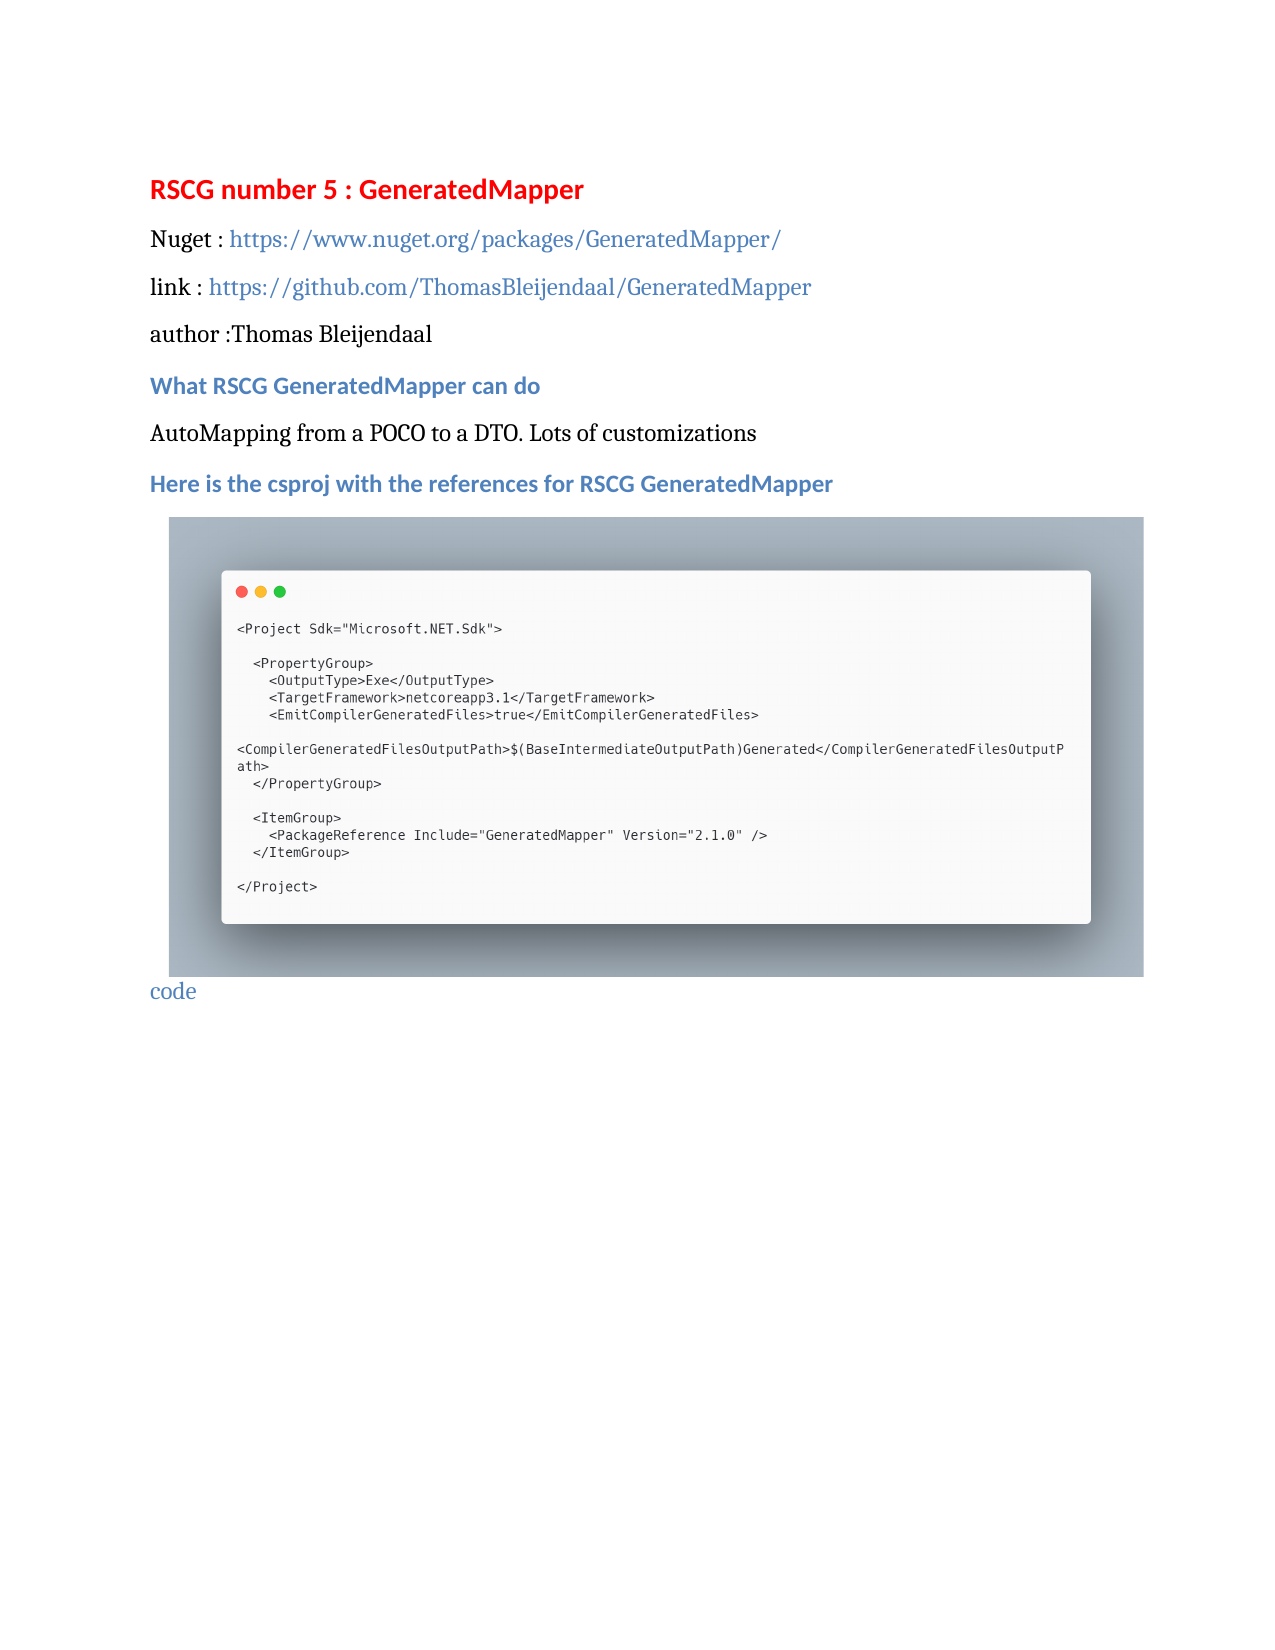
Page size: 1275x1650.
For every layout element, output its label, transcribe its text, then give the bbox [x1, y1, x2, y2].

text Nuget : https://www.nuget.org/packages/GeneratedMapper/ [150, 225, 1125, 254]
subtitle Here is the csproj with the references for RSCG GeneratedMapper [150, 469, 1125, 499]
subtitle RSCG number 5 : GeneratedMapper [150, 171, 1125, 206]
picture [168, 517, 1144, 977]
subtitle What RSCG GeneratedMapper can do [150, 370, 1125, 400]
text AutoMapping from a POCO to a DTO. Lots of customizations [150, 419, 1125, 448]
text author :Thomas Bleijendaal [150, 320, 1125, 349]
text link : https://github.com/ThomasBleijendaal/GeneratedMapper [150, 273, 1125, 301]
